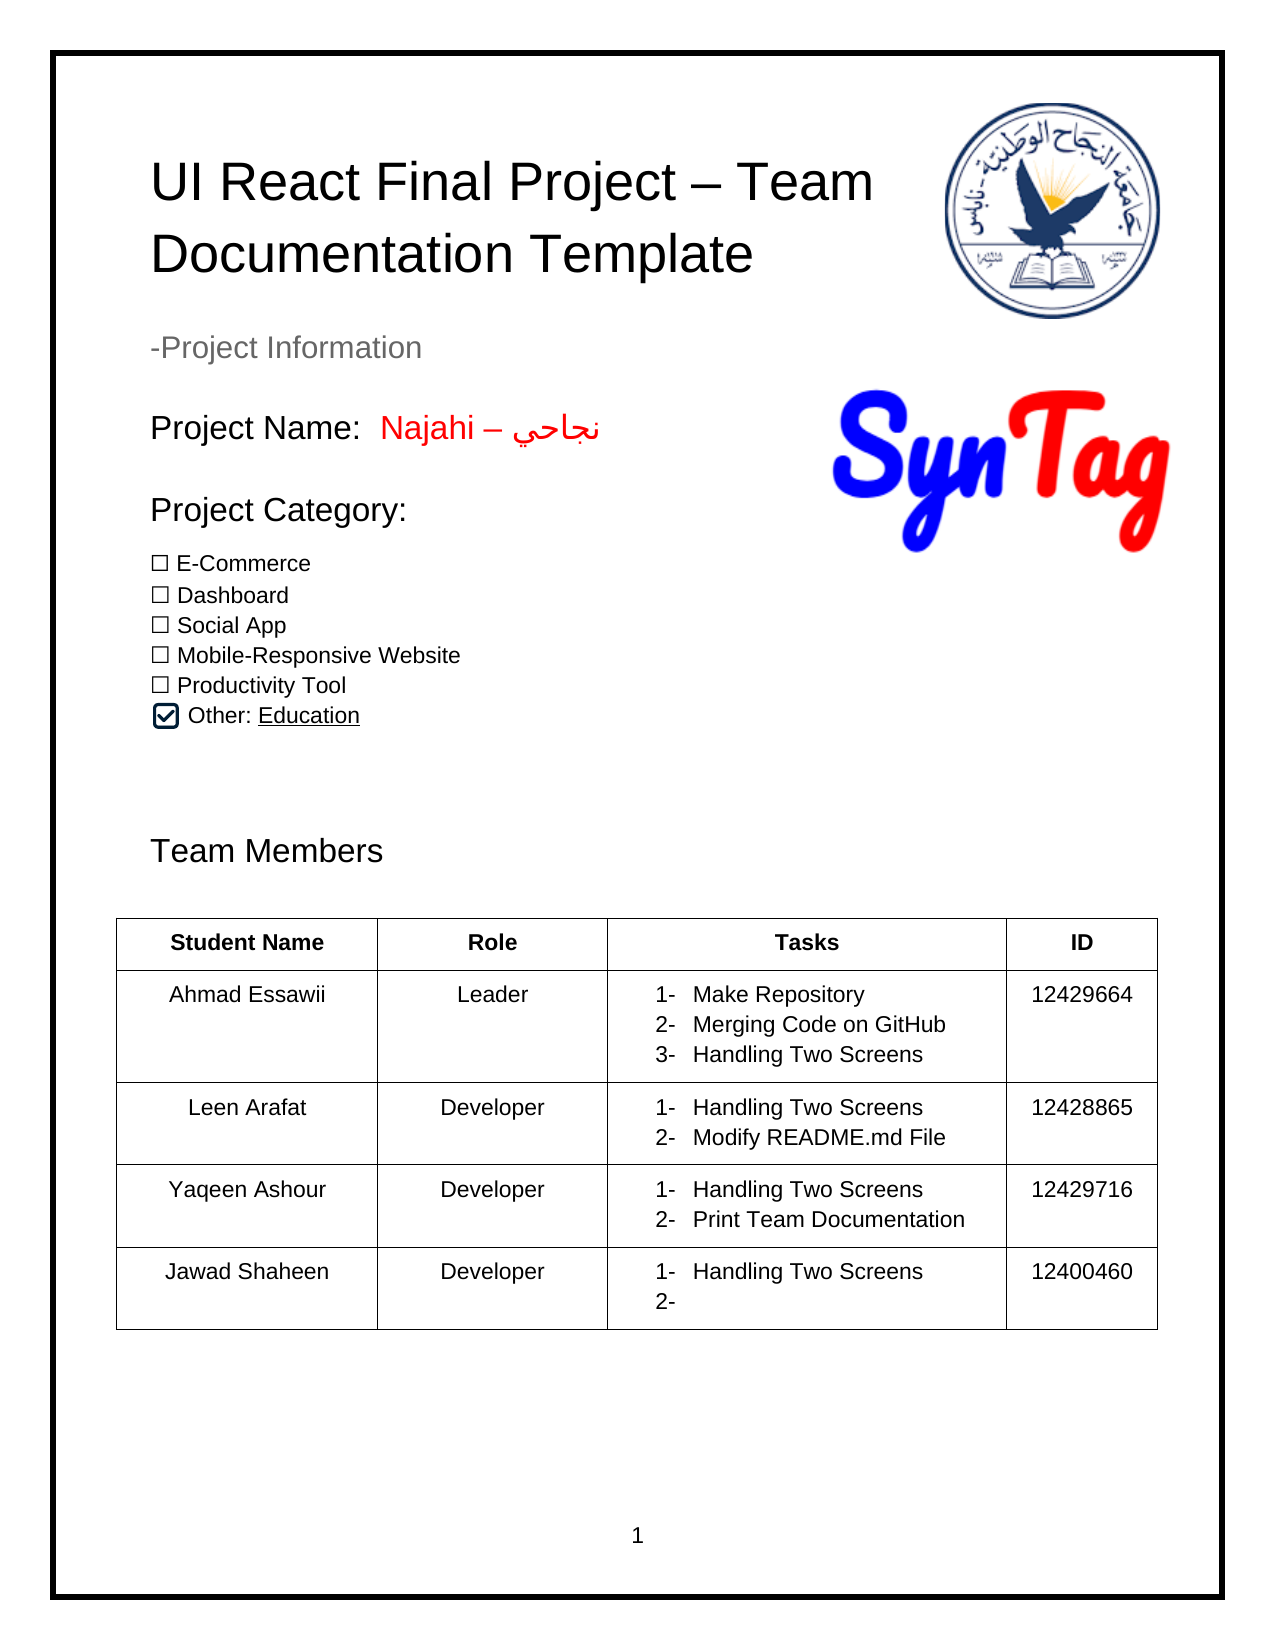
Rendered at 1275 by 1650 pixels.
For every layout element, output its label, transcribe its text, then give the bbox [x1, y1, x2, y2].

text ☐ E-Commerce [150, 547, 1125, 577]
text ☐ Dashboard [150, 582, 1125, 608]
table_cell Ahmad Essawii [117, 971, 377, 1082]
text ☐ Mobile-Responsive Website [150, 642, 1125, 668]
table_cell Developer [378, 1083, 607, 1164]
subtitle Project Name: Najahi – نجاحي [150, 408, 1125, 447]
table_header Student Name [117, 919, 377, 969]
table_cell Handling Two Screens Modify README.md File [608, 1083, 1006, 1164]
table_cell Leen Arafat [117, 1083, 377, 1164]
table_cell Make Repository Merging Code on GitHub Handling Two Screens [608, 971, 1006, 1082]
table_cell Jawad Shaheen [117, 1248, 377, 1329]
table_cell Leader [378, 971, 607, 1082]
text ✅ Other: Education [175, 702, 1125, 729]
subtitle Team Members [150, 831, 1125, 869]
title UI React Final Project – Team Documentation Template [150, 150, 944, 284]
table_cell Developer [378, 1165, 607, 1247]
table_cell 12400460 [1007, 1248, 1157, 1329]
table_cell 12428865 [1007, 1083, 1157, 1164]
table_cell Yaqeen Ashour [117, 1165, 377, 1247]
table_header Tasks [608, 919, 1006, 969]
table_header ID [1007, 919, 1157, 969]
table_cell 12429716 [1007, 1165, 1157, 1247]
subtitle -Project Information [150, 329, 1125, 366]
table_cell Handling Two Screens [608, 1248, 1006, 1329]
table_cell Handling Two Screens Print Team Documentation [608, 1165, 1006, 1247]
picture [797, 331, 1199, 580]
subtitle Project Category: [150, 490, 1125, 528]
text ☐ Productivity Tool [150, 672, 1125, 699]
picture [944, 103, 1161, 319]
table_cell Developer [378, 1248, 607, 1329]
table_header Role [378, 919, 607, 969]
table_cell 12429664 [1007, 971, 1157, 1082]
text ☐ Social App [150, 612, 1125, 638]
